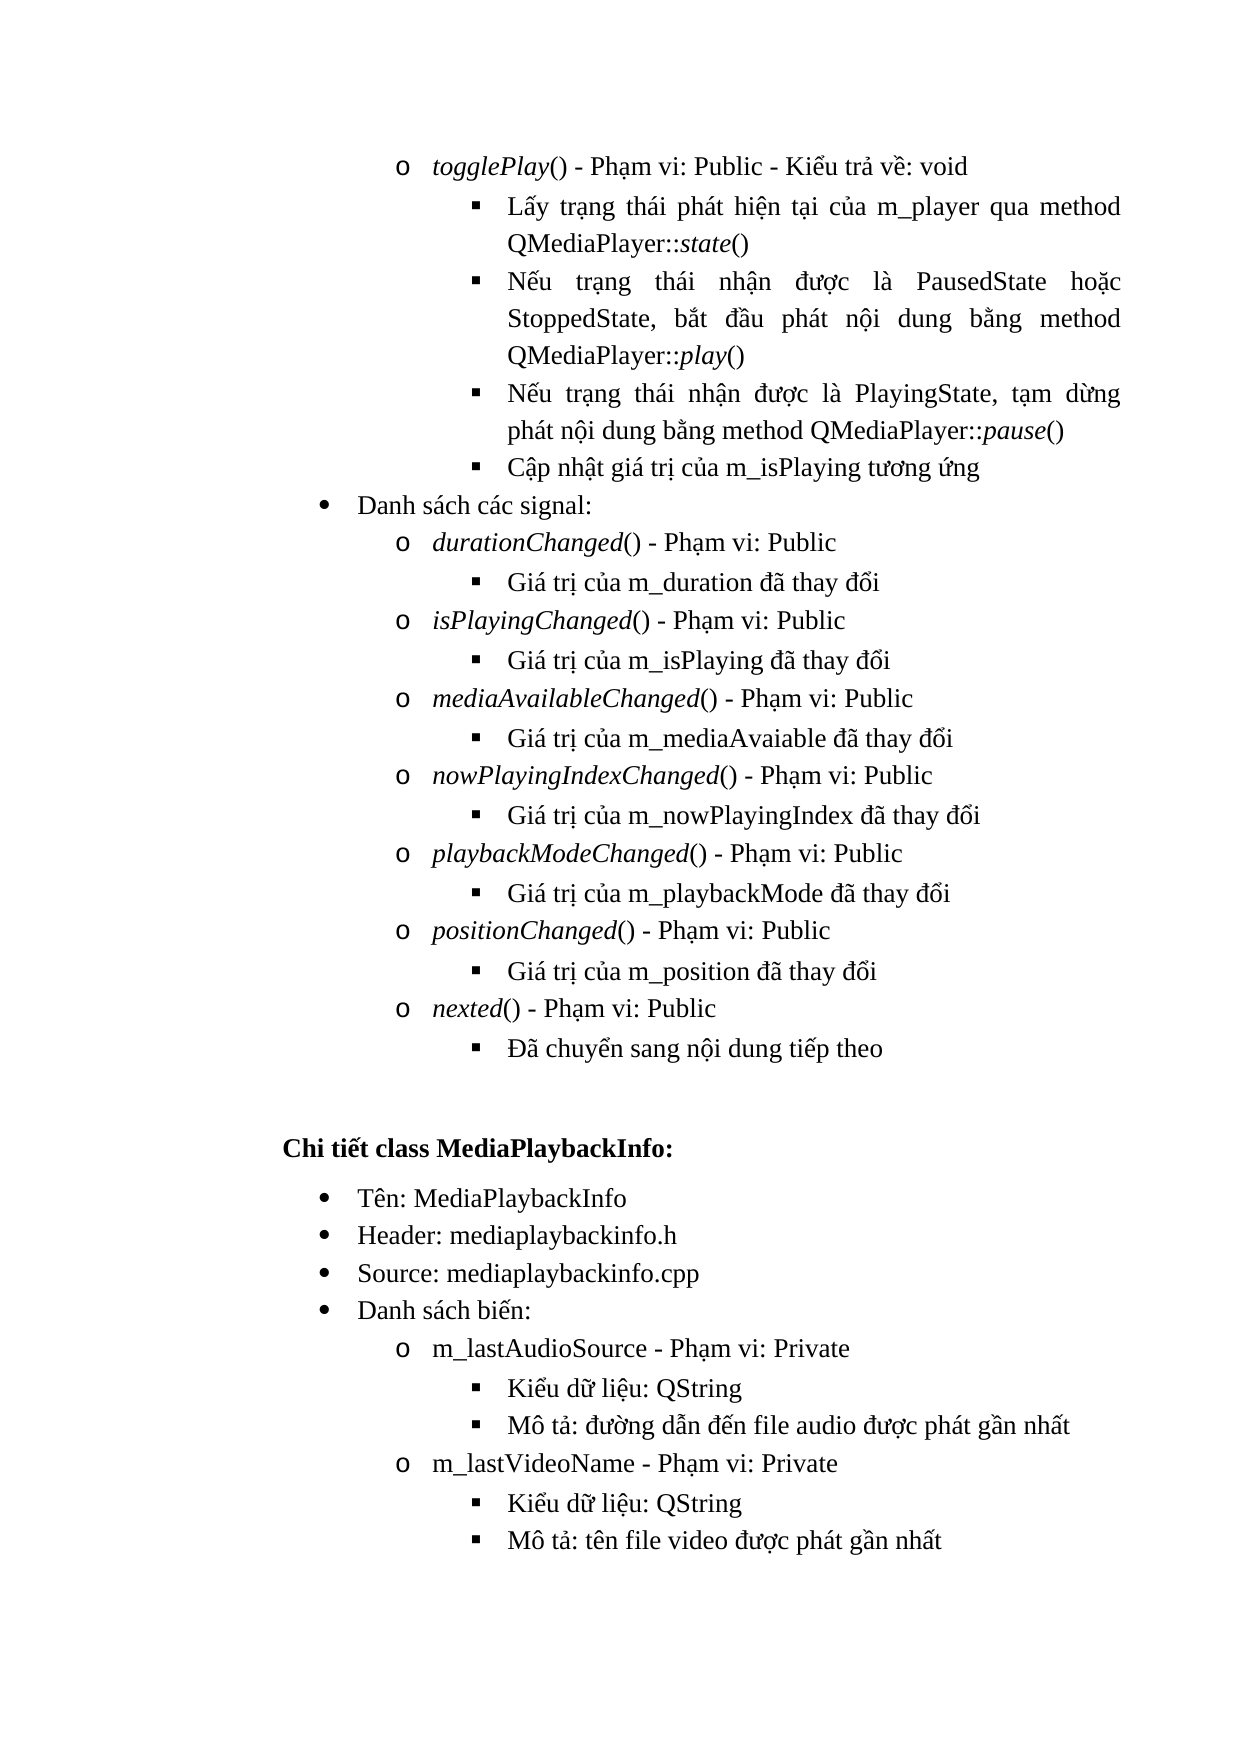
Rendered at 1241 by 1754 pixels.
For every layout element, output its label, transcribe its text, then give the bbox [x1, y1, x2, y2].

list Danh sách các signal: [319, 489, 1122, 520]
list durationChanged() - Phạm vi: Public [394, 526, 1122, 560]
text Chi tiết class MediaPlaybackInfo: [207, 1132, 1122, 1163]
list Giá trị của m_playbackMode đã thay đổi [469, 877, 1122, 908]
list Nếu trạng thái nhận được là PausedState hoặc StoppedState, bắt đầu phát nội dung bằng method QMediaPlayer::play() [469, 265, 1122, 371]
list Cập nhật giá trị của m_isPlaying tương ứng [469, 451, 1122, 483]
list Giá trị của m_duration đã thay đổi [469, 567, 1122, 598]
list Kiểu dữ liệu: QString [469, 1372, 1122, 1403]
list togglePlay() - Phạm vi: Public - Kiểu trả về: void [394, 150, 1122, 183]
list positionChanged() - Phạm vi: Public [394, 914, 1122, 948]
list Giá trị của m_nowPlayingIndex đã thay đổi [469, 799, 1122, 831]
list nowPlayingIndexChanged() - Phạm vi: Public [394, 759, 1122, 793]
list Tên: MediaPlaybackInfo [319, 1182, 1122, 1213]
list m_lastVideoName - Phạm vi: Private [394, 1447, 1122, 1480]
list Giá trị của m_isPlaying đã thay đổi [469, 644, 1122, 675]
list playbackModeChanged() - Phạm vi: Public [394, 837, 1122, 870]
list Source: mediaplaybackinfo.cpp [319, 1257, 1122, 1288]
list m_lastAudioSource - Phạm vi: Private [394, 1332, 1122, 1365]
list Danh sách biến: [319, 1294, 1122, 1326]
list nexted() - Phạm vi: Public [394, 992, 1122, 1026]
list Header: mediaplaybackinfo.h [319, 1219, 1122, 1251]
list mediaAvailableChanged() - Phạm vi: Public [394, 682, 1122, 715]
list Đã chuyển sang nội dung tiếp theo [469, 1032, 1122, 1063]
list isPlayingChanged() - Phạm vi: Public [394, 604, 1122, 637]
list Mô tả: đường dẫn đến file audio được phát gần nhất [469, 1409, 1122, 1441]
list Nếu trạng thái nhận được là PlayingState, tạm dừng phát nội dung bằng method QMediaPlayer::pause() [469, 377, 1122, 445]
list Kiểu dữ liệu: QString [469, 1487, 1122, 1518]
list Lấy trạng thái phát hiện tại của m_player qua method QMediaPlayer::state() [469, 190, 1122, 259]
list Giá trị của m_mediaAvaiable đã thay đổi [469, 722, 1122, 753]
list Giá trị của m_position đã thay đổi [469, 954, 1122, 986]
list Mô tả: tên file video được phát gần nhất [469, 1524, 1122, 1556]
